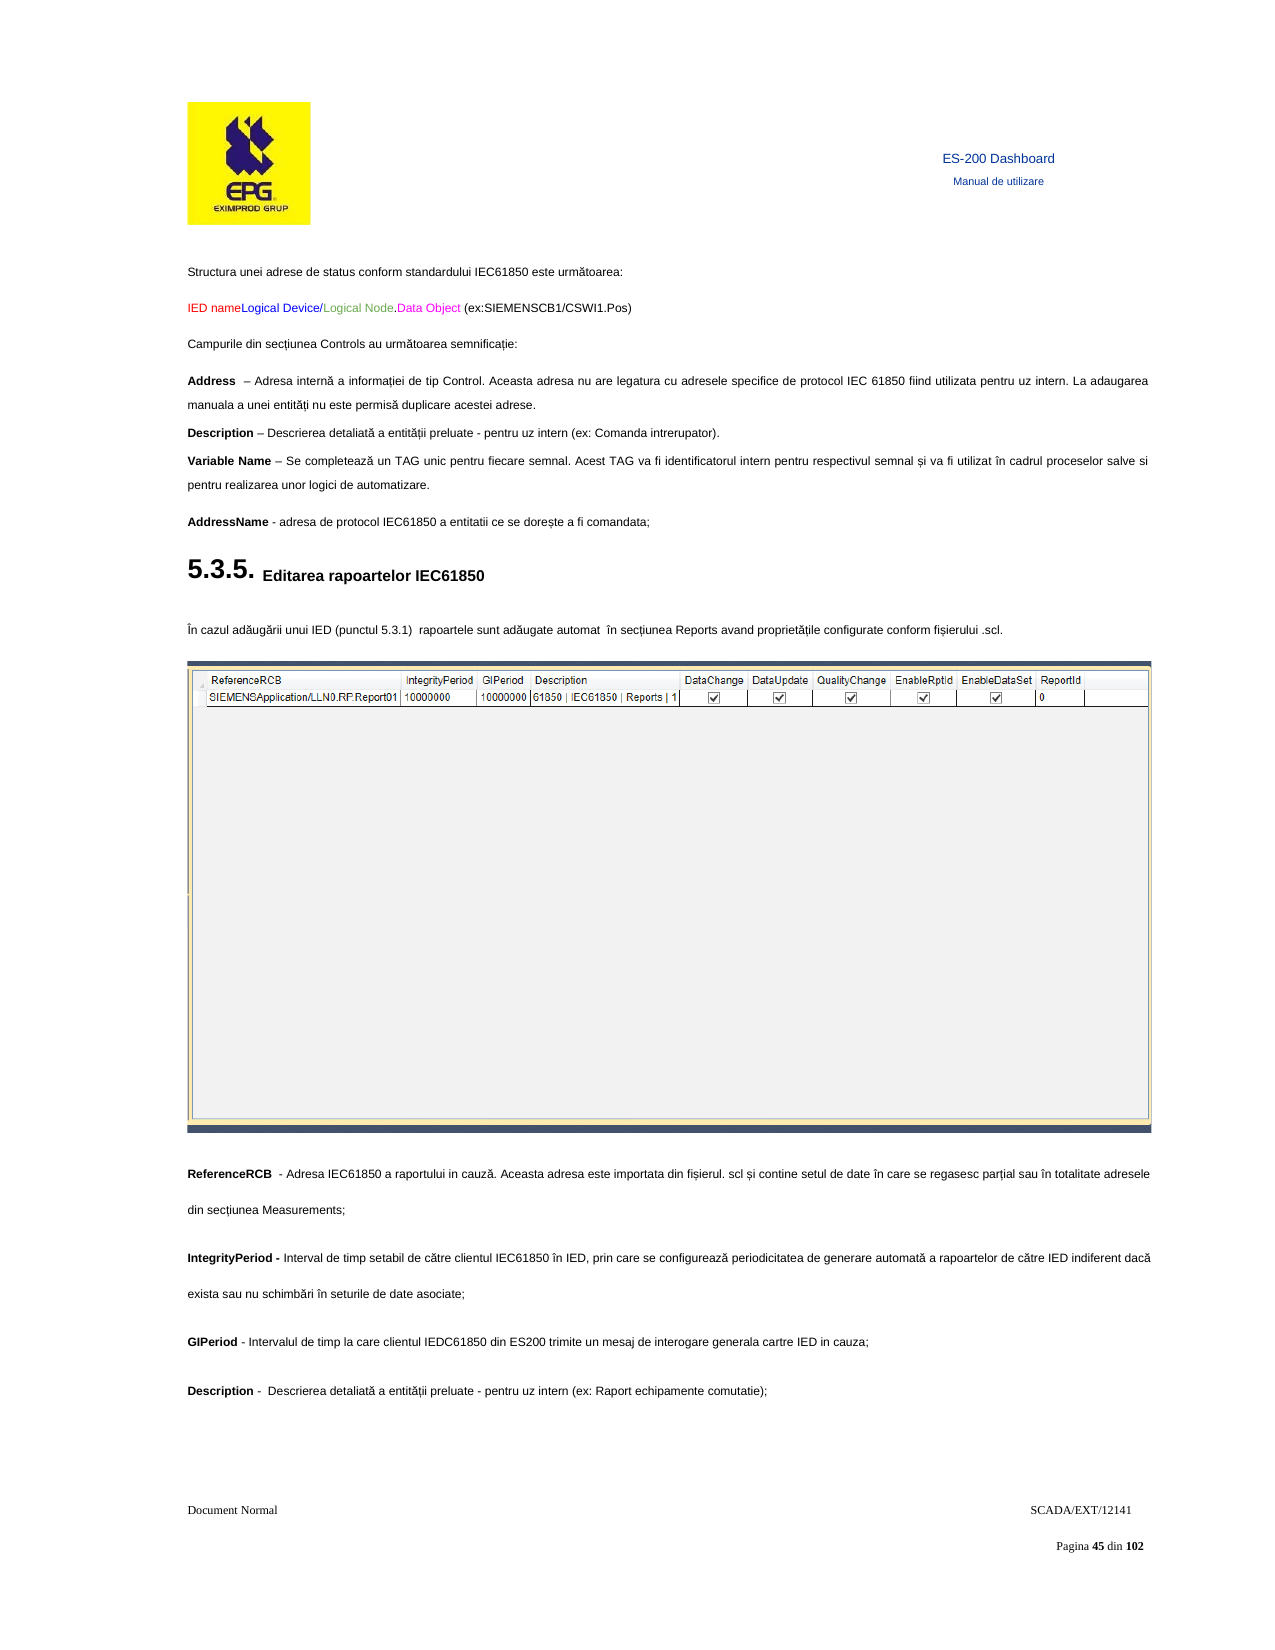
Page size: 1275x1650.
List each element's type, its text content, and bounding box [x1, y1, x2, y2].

text IntegrityPeriod - Interval de timp setabil de către clientul IEC61850 în IED, prin care se configurează periodicitatea de generare automată a rapoartelor de către IED indiferent dacă exista sau nu schimbări în seturile de date asociate; [187, 1241, 1152, 1301]
text Campurile din secțiunea Controls au următoarea semnificație: [187, 327, 1152, 351]
text În cazul adăugării unui IED (punctul 5.3.1) rapoartele sunt adăugate automat în secțiunea Reports avand proprietățile configurate conform fișierului .scl. [187, 613, 1152, 637]
text Description - Descrierea detaliată a entității preluate - pentru uz intern (ex: Raport echipamente comutatie); [187, 1374, 1152, 1398]
text GIPeriod - Intervalul de timp la care clientul IEDC61850 din ES200 trimite un mesaj de interogare generala cartre IED in cauza; [187, 1325, 1152, 1349]
text ReferenceRCB - Adresa IEC61850 a raportului in cauză. Aceasta adresa este importata din fișierul. scl și contine setul de date în care se regasesc parțial sau în totalitate adresele din secțiunea Measurements; [187, 1157, 1152, 1217]
text Address – Adresa internă a informației de tip Control. Aceasta adresa nu are legatura cu adresele specifice de protocol IEC 61850 fiind utilizata pentru uz intern. La adaugarea manuala a unei entități nu este permisă duplicare acestei adrese. [187, 364, 1152, 412]
text Description – Descrierea detaliată a entității preluate - pentru uz intern (ex: Comanda intrerupator). [187, 416, 1152, 440]
subtitle Editarea rapoartelor IEC61850 [187, 553, 1152, 585]
text IED nameLogical Device/Logical Node.Data Object (ex:SIEMENSCB1/CSWI1.Pos) [187, 291, 1152, 315]
picture [187, 102, 311, 225]
text AddressName - adresa de protocol IEC61850 a entitatii ce se dorește a fi comandata; [187, 504, 1152, 528]
text Structura unei adrese de status conform standardului IEC61850 este următoarea: [187, 254, 1152, 278]
text Variable Name – Se completează un TAG unic pentru fiecare semnal. Acest TAG va fi identificatorul intern pentru respectivul semnal și va fi utilizat în cadrul proceselor salve si pentru realizarea unor logici de automatizare. [187, 444, 1152, 492]
picture [187, 661, 1152, 1133]
